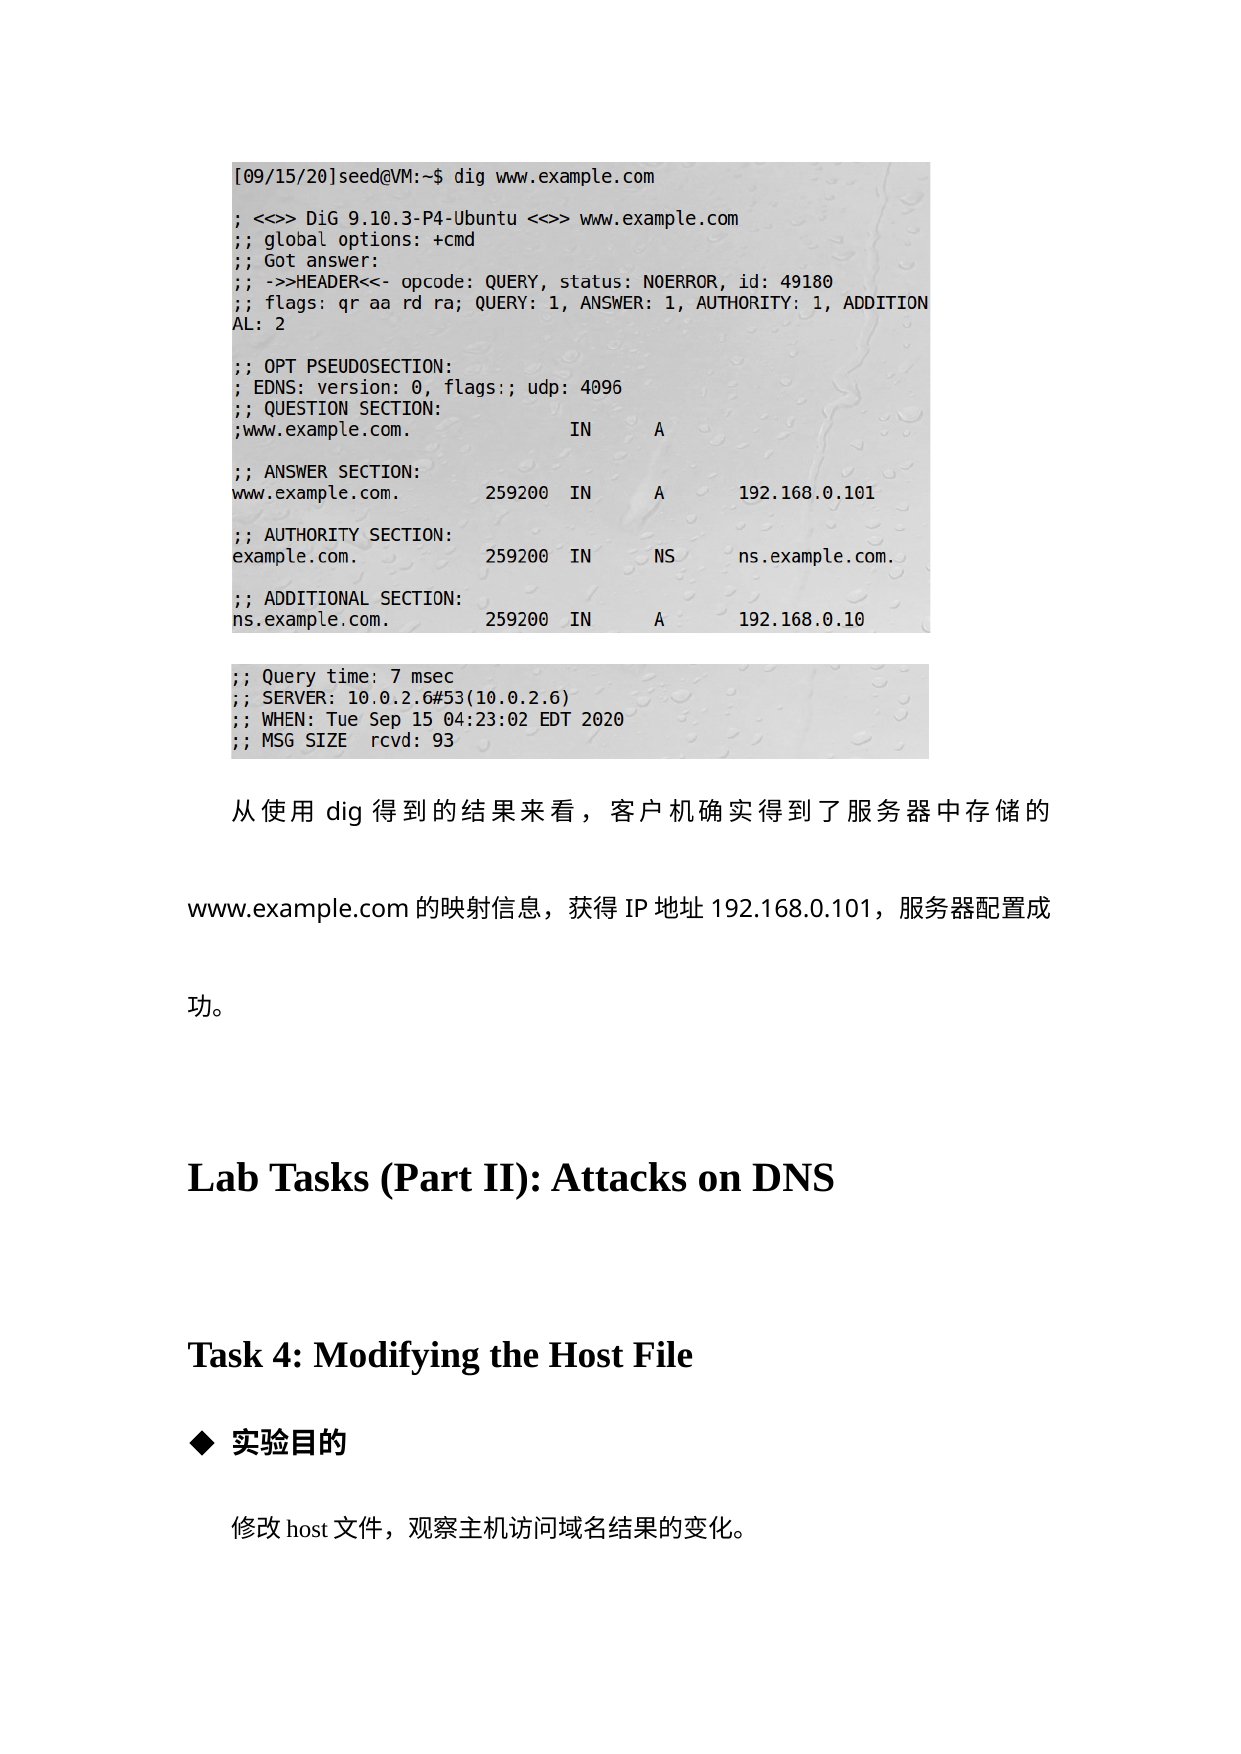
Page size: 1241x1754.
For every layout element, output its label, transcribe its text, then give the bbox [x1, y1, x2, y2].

list 实验目的 [187, 1408, 1053, 1473]
list 修改host文件，观察主机访问域名结果的变化。 [187, 1494, 1053, 1559]
list Task 4: Modifying the Host File [187, 1322, 1053, 1387]
picture [231, 664, 929, 759]
list Lab Tasks (Part II): Attacks on DNS [187, 1144, 1053, 1209]
picture [231, 162, 931, 633]
list 从使用dig得到的结果来看，客户机确实得到了服务器中存储的www.example.com的映射信息，获得IP地址192.168.0.101，服务器配置成功。 [187, 777, 1053, 1037]
